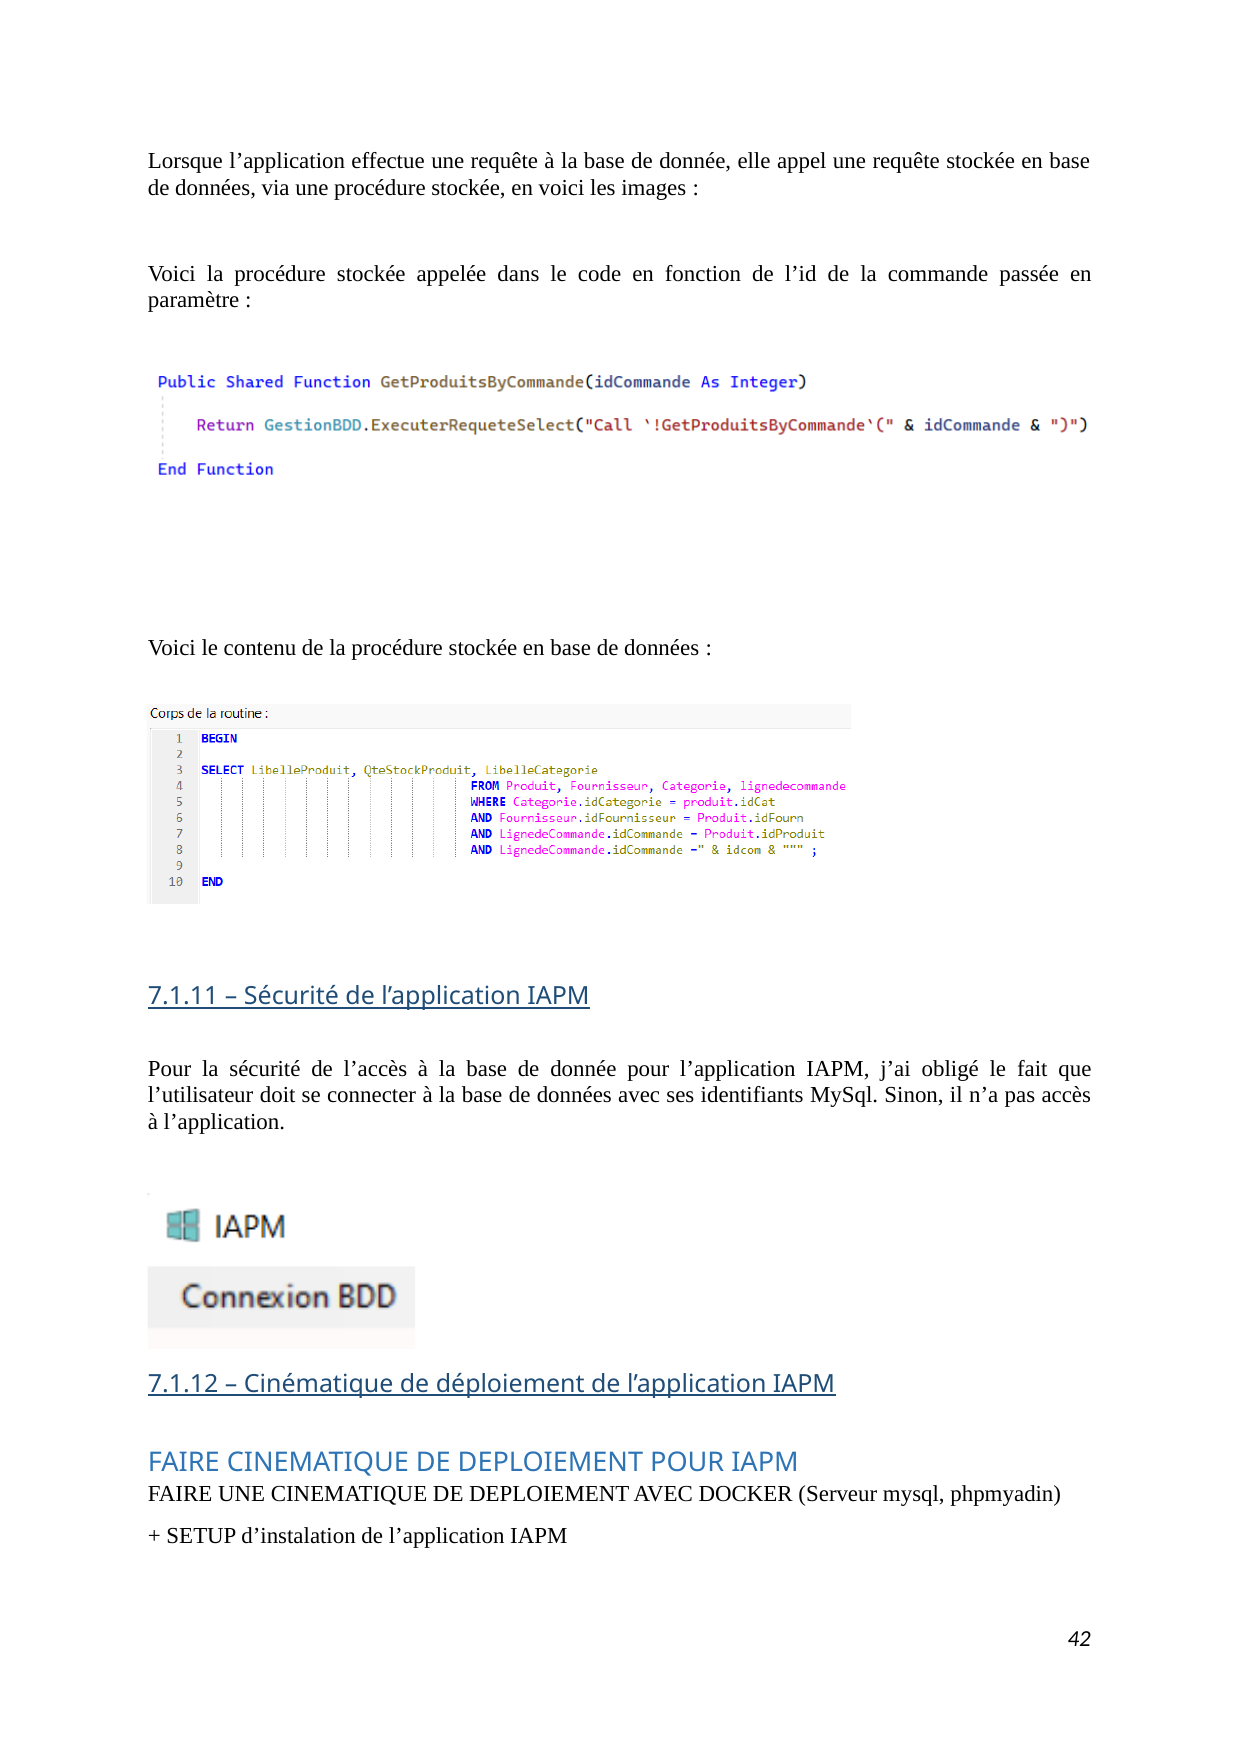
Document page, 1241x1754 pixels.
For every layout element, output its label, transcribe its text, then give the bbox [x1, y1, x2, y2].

text Voici la procédure stockée appelée dans le code en fonction de l’id de la commande passée en paramètre : [148, 260, 1093, 313]
text Lorsque l’application effectue une requête à la base de donnée, elle appel une requête stockée en base de données, via une procédure stockée, en voici les images : [148, 148, 1093, 200]
subtitle 7.1.12 – Cinématique de déploiement de l’application IAPM [148, 1366, 1093, 1400]
picture [147, 1193, 416, 1349]
picture [147, 372, 1092, 488]
text + SETUP d’instalation de l’application IAPM [148, 1523, 1093, 1549]
text Voici le contenu de la procédure stockée en base de données : [148, 634, 1093, 660]
picture [146, 704, 852, 904]
subtitle 7.1.11 – Sécurité de l’application IAPM [148, 978, 1093, 1012]
text Pour la sécurité de l’accès à la base de donnée pour l’application IAPM, j’ai obligé le fait que l’utilisateur doit se connecter à la base de données avec ses identifiants MySql. Sinon, il n’a pas accès à l’application. [148, 1055, 1093, 1134]
text FAIRE UNE CINEMATIQUE DE DEPLOIEMENT AVEC DOCKER (Serveur mysql, phpmyadin) [148, 1479, 1093, 1506]
subtitle FAIRE CINEMATIQUE DE DEPLOIEMENT POUR IAPM [148, 1443, 1093, 1479]
